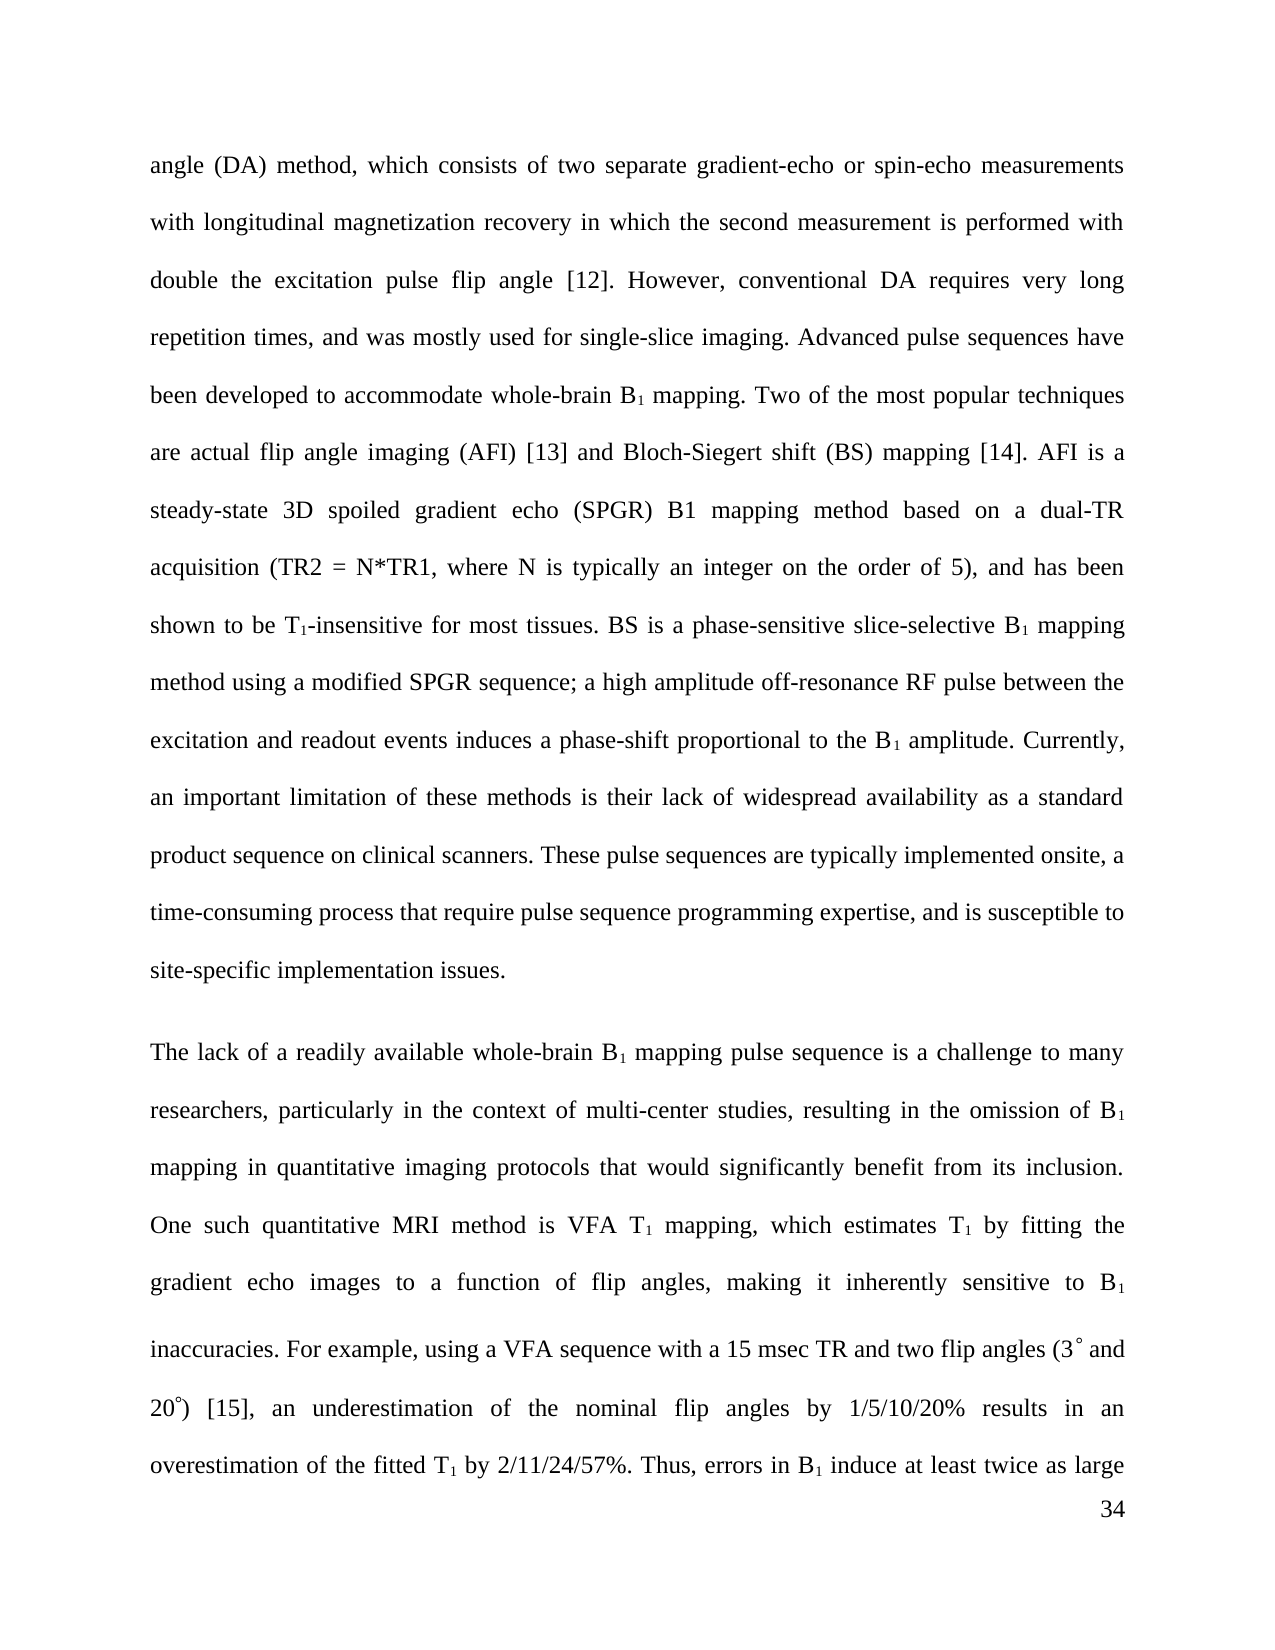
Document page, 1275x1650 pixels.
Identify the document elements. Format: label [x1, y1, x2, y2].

text [150, 150, 1125, 984]
text [150, 1037, 1125, 1479]
